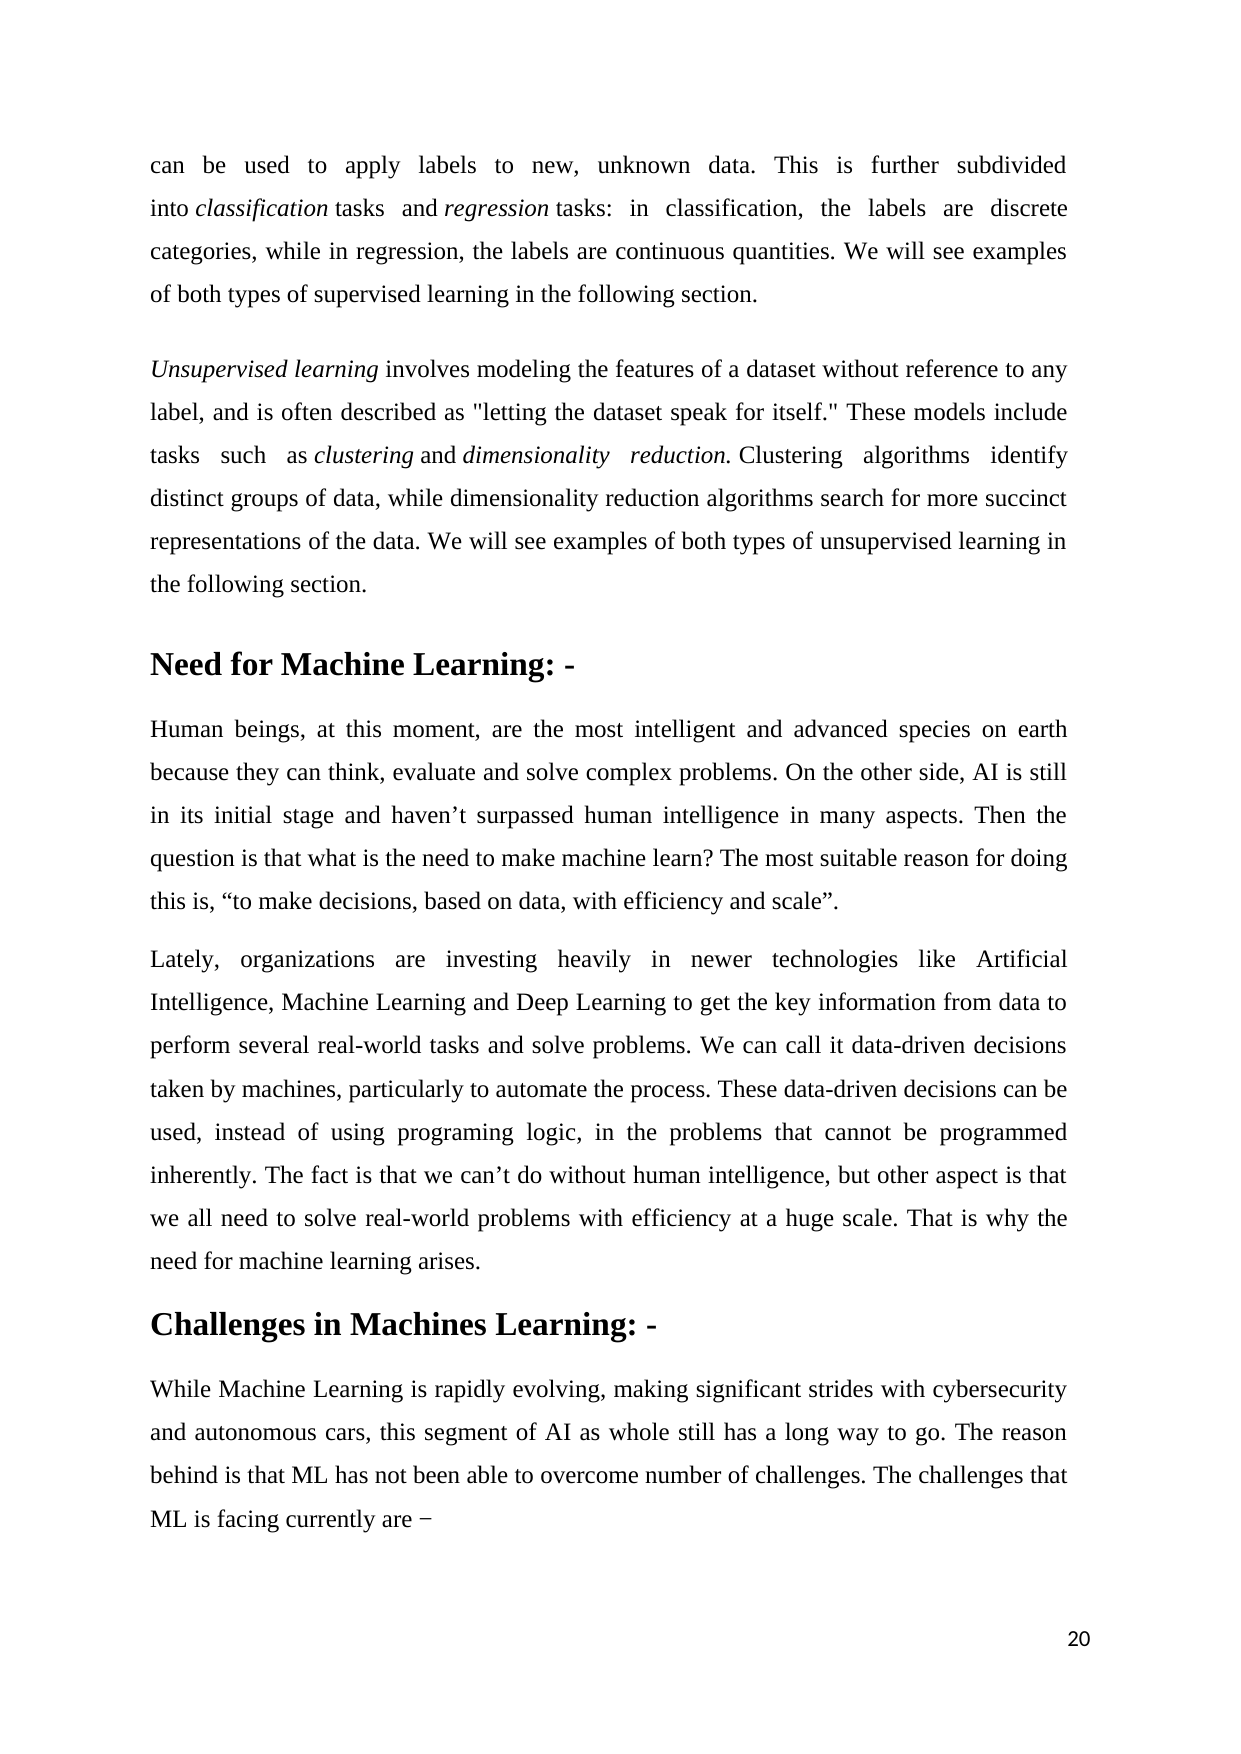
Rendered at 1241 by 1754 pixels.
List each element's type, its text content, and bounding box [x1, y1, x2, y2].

text Unsupervised learning involves modeling the features of a dataset without reference to any label, and is often described as "letting the dataset speak for itself." These models include tasks such as clustering and dimensionality reduction. Clustering algorithms identify distinct groups of data, while dimensionality reduction algorithms search for more succinct representations of the data. We will see examples of both types of unsupervised learning in the following section. [150, 354, 1068, 598]
text While Machine Learning is rapidly evolving, making significant strides with cybersecurity and autonomous cars, this segment of AI as whole still has a long way to go. The reason behind is that ML has not been able to overcome number of challenges. The challenges that ML is facing currently are − [150, 1374, 1068, 1532]
text Human beings, at this moment, are the most intelligent and advanced species on earth because they can think, evaluate and solve complex problems. On the other side, AI is still in its initial stage and haven’t surpassed human intelligence in many aspects. Then the question is that what is the need to make machine learn? The most suitable reason for doing this is, “to make decisions, based on data, with efficiency and scale”. [150, 714, 1068, 915]
subtitle Challenges in Machines Learning: - [150, 1304, 1090, 1343]
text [150, 150, 1068, 308]
subtitle Need for Machine Learning: - [150, 644, 1090, 682]
text Lately, organizations are investing heavily in newer technologies like Artificial Intelligence, Machine Learning and Deep Learning to get the key information from data to perform several real-world tasks and solve problems. We can call it data-driven decisions taken by machines, particularly to automate the process. These data-driven decisions can be used, instead of using programing logic, in the problems that cannot be programmed inherently. The fact is that we can’t do without human intelligence, but other aspect is that we all need to solve real-world problems with efficiency at a huge scale. That is why the need for machine learning arises. [150, 944, 1068, 1275]
